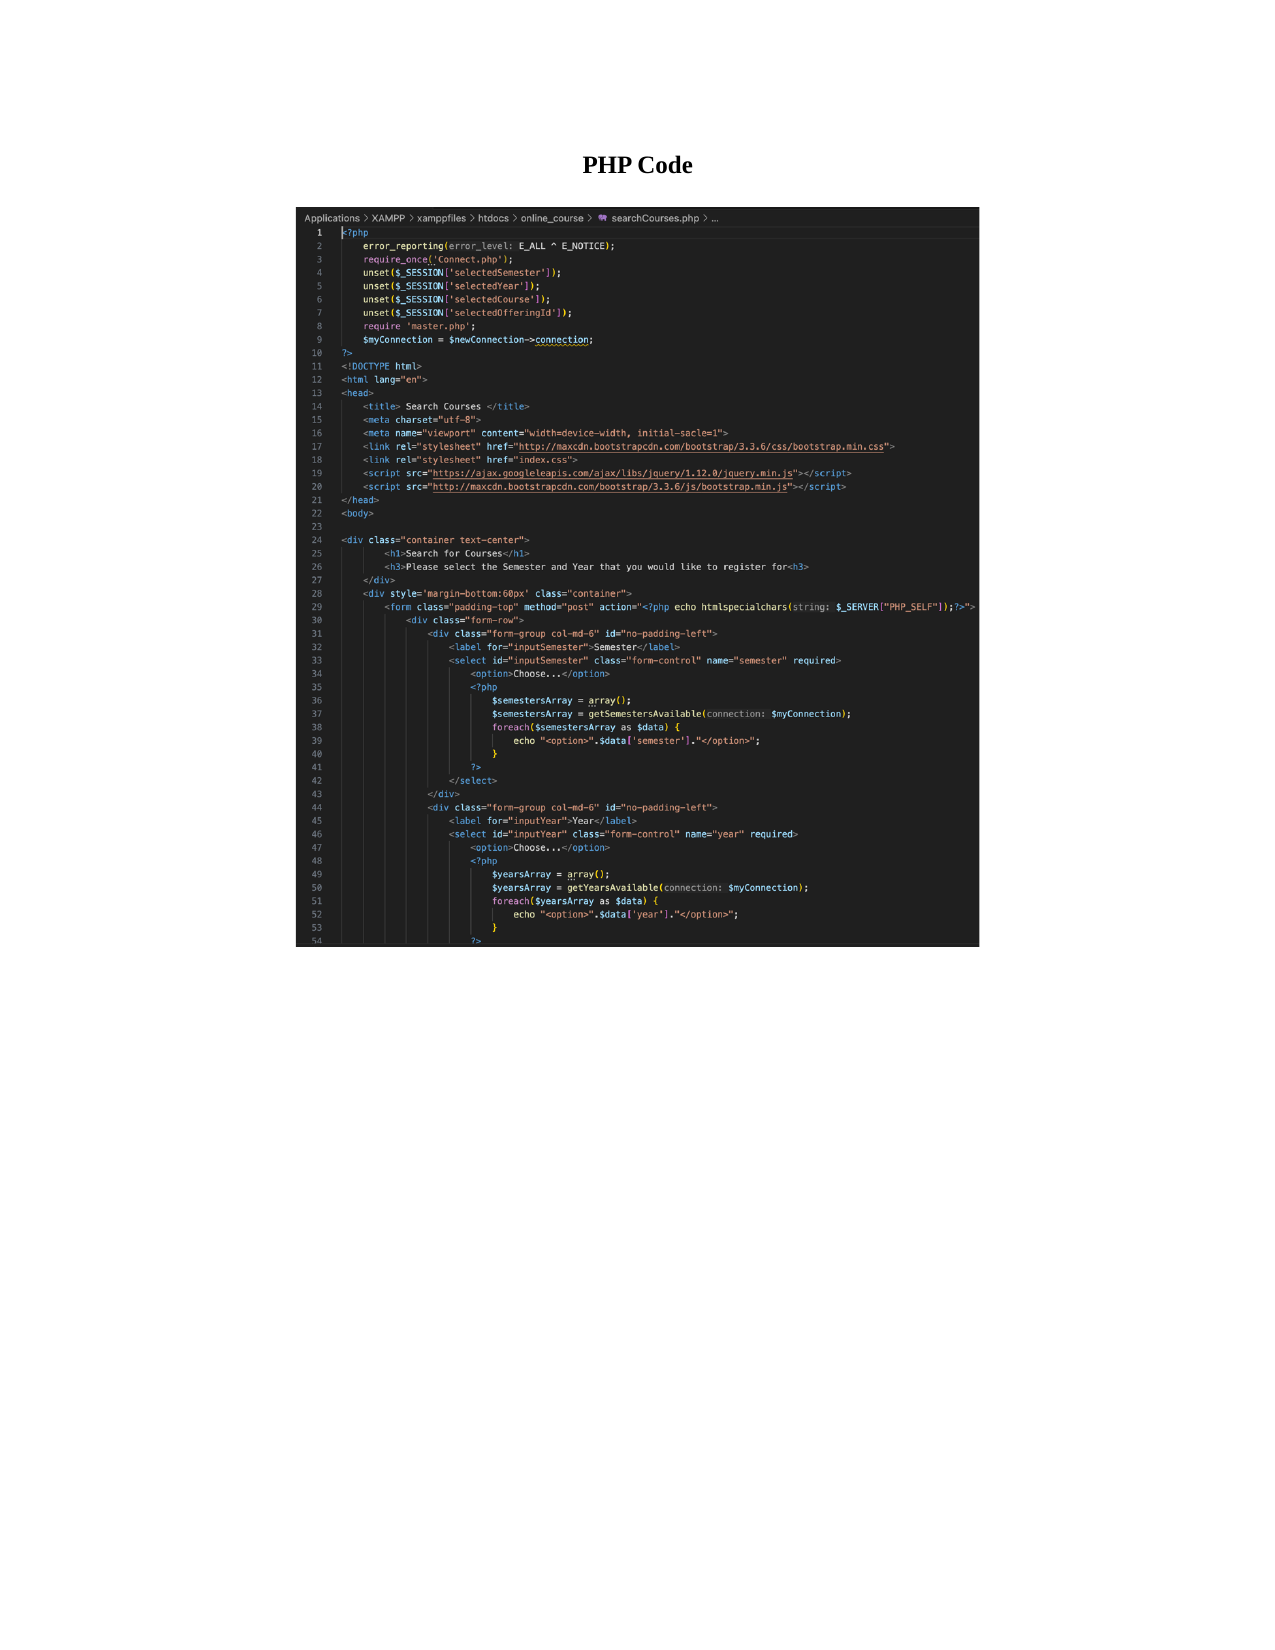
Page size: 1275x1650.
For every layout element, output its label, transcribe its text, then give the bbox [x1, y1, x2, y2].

picture [295, 207, 980, 947]
text PHP Code [150, 150, 1125, 179]
